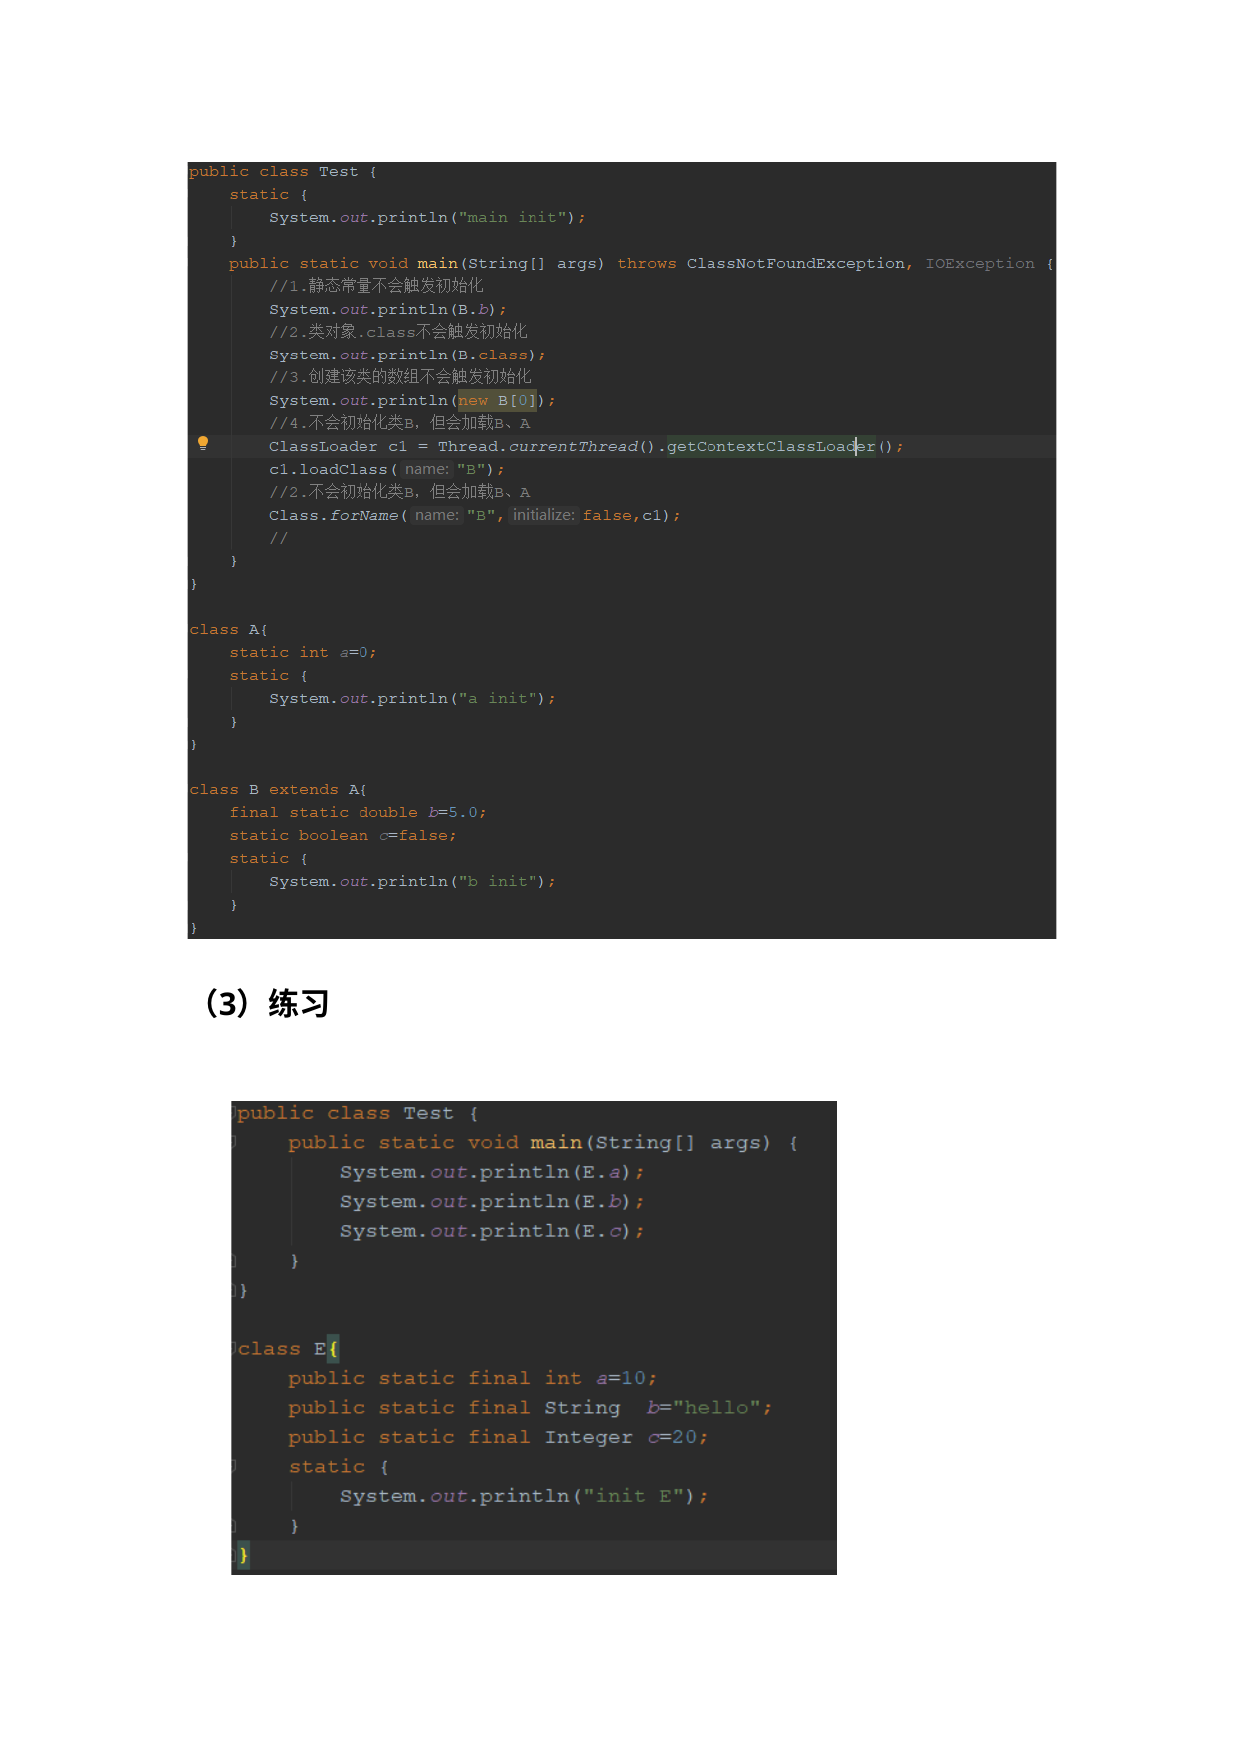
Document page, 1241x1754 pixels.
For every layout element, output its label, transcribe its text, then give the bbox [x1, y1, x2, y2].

subtitle （3）练习 [187, 969, 1053, 1034]
picture [187, 162, 1057, 939]
picture [231, 1101, 837, 1575]
